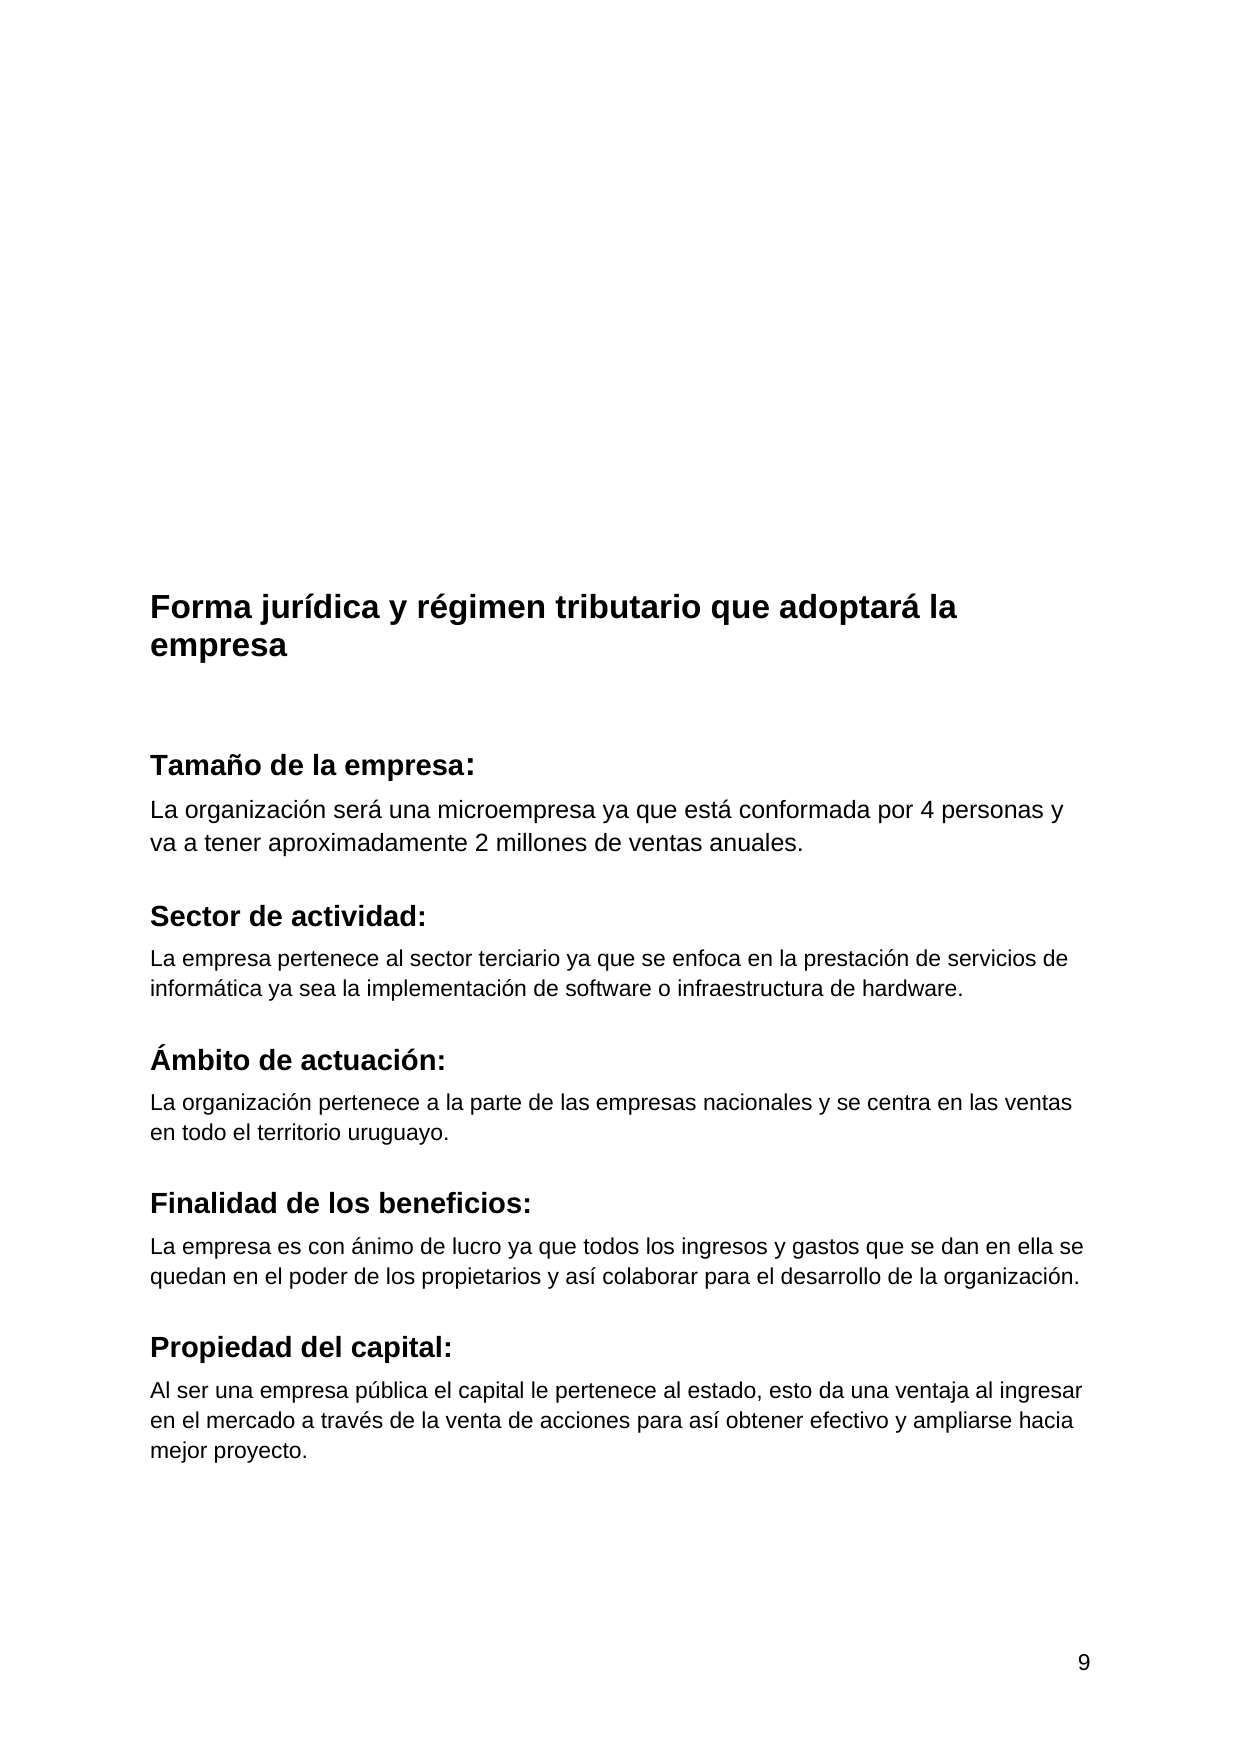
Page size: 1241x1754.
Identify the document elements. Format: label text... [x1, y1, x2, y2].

subtitle Forma jurídica y régimen tributario que adoptará la empresa [150, 587, 1090, 664]
subtitle Propiedad del capital: [150, 1331, 1090, 1364]
text La organización será una microempresa ya que está conformada por 4 personas y va a tener aproximadamente 2 millones de ventas anuales. [150, 795, 1090, 857]
subtitle Tamaño de la empresa: [150, 744, 1090, 783]
text La empresa es con ánimo de lucro ya que todos los ingresos y gastos que se dan en ella se quedan en el poder de los propietarios y así colaborar para el desarrollo de la organización. [150, 1233, 1090, 1289]
text La organización pertenece a la parte de las empresas nacionales y se centra en las ventas en todo el territorio uruguayo. [150, 1089, 1090, 1145]
subtitle Sector de actividad: [150, 899, 1090, 932]
subtitle Ámbito de actuación: [150, 1043, 1090, 1076]
text La empresa pertenece al sector terciario ya que se enfoca en la prestación de servicios de informática ya sea la implementación de software o infraestructura de hardware. [150, 945, 1090, 1001]
text Al ser una empresa pública el capital le pertenece al estado, esto da una ventaja al ingresar en el mercado a través de la venta de acciones para así obtener efectivo y ampliarse hacia mejor proyecto. [150, 1377, 1090, 1463]
subtitle Finalidad de los beneficios: [150, 1187, 1090, 1220]
